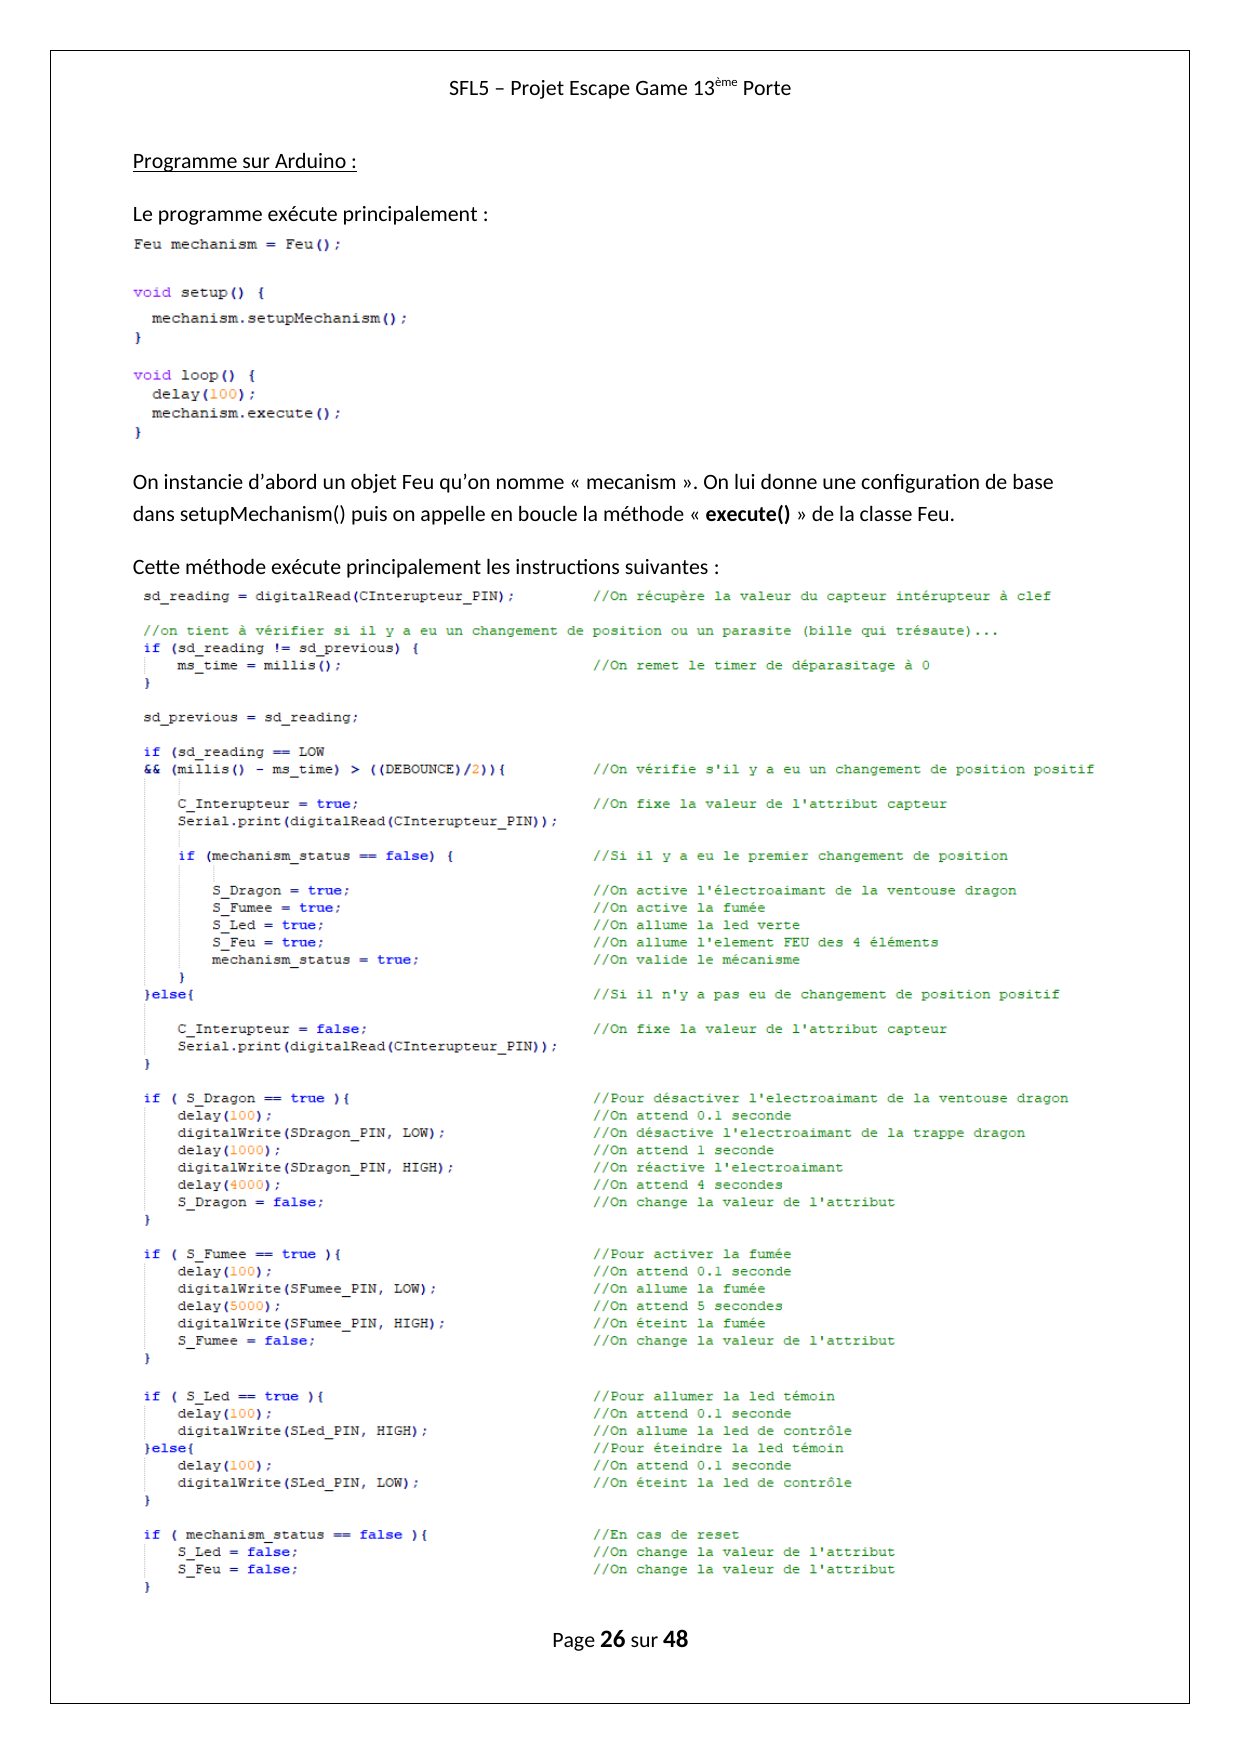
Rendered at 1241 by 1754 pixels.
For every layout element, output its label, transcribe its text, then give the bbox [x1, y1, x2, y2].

text On instancie d’abord un objet Feu qu’on nomme « mecanism ». On lui donne une configuration de base dans setupMechanism() puis on appelle en boucle la méthode « execute() » de la classe Feu. [133, 468, 1093, 527]
picture [132, 264, 413, 303]
text Cette méthode exécute principalement les instructions suivantes : [133, 553, 1093, 585]
picture [132, 232, 414, 254]
text Le programme exécute principalement : [133, 200, 1093, 442]
picture [132, 307, 414, 443]
text Programme sur Arduino : [133, 148, 1093, 174]
picture [132, 585, 1110, 1377]
picture [132, 1382, 922, 1600]
